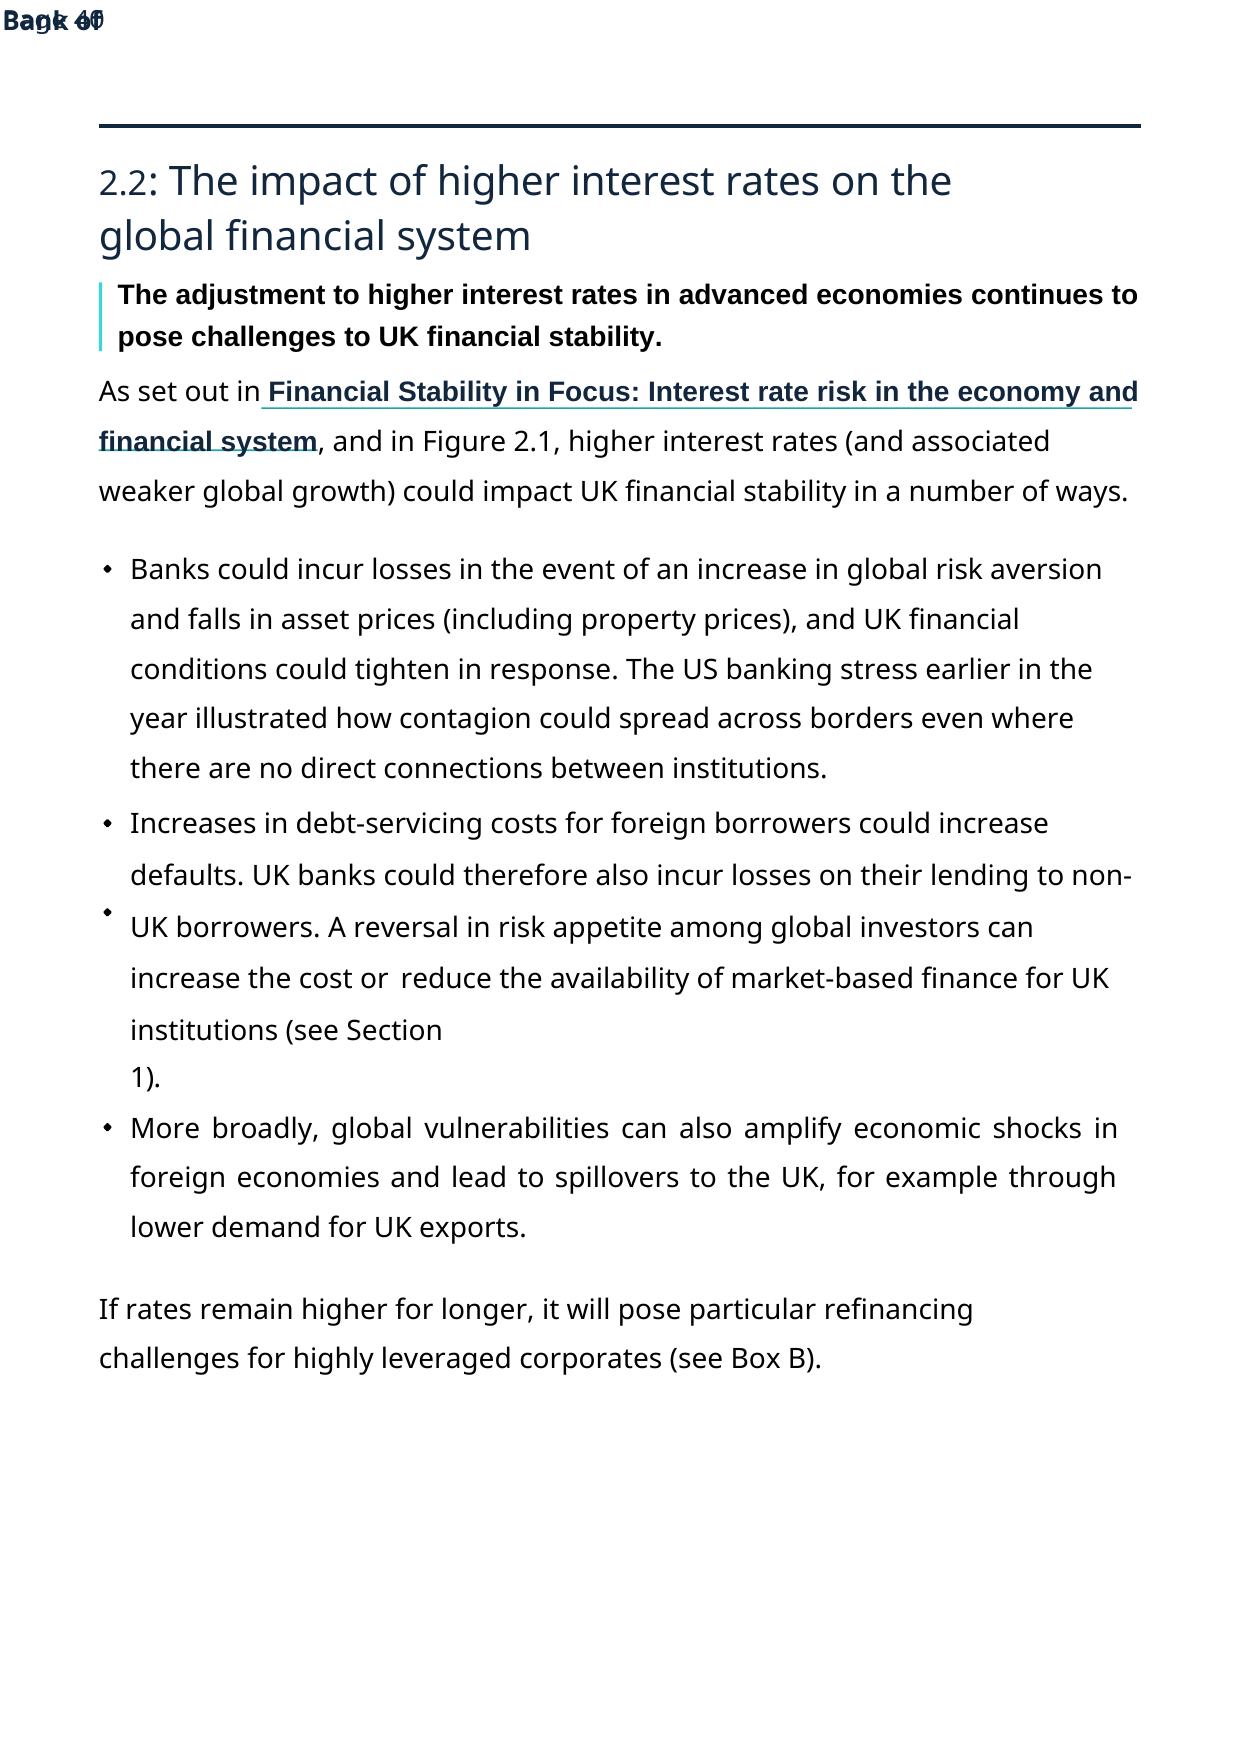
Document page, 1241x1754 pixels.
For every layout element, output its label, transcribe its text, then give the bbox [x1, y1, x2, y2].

text As set out in Financial Stability in Focus: Interest rate risk in the economy and financial system, and in Figure 2.1, higher interest rates (and associated weaker global growth) could impact UK financial stability in a number of ways. [99, 372, 1152, 509]
text Increases in debt-servicing costs for foreign borrowers could increase defaults. UK banks could therefore also incur losses on their lending to non-UK borrowers. A reversal in risk appetite among global investors can increase the cost or reduce the availability of market-based finance for UK institutions (see Section [130, 804, 1137, 1049]
text Banks could incur losses in the event of an increase in global risk aversion and falls in asset prices (including property prices), and UK financial conditions could tighten in response. The US banking stress earlier in the year illustrated how contagion could spread across borders even where there are no direct connections between institutions. [130, 549, 1134, 787]
text More broadly, global vulnerabilities can also amplify economic shocks in foreign economies and lead to spillovers to the UK, for example through lower demand for UK exports. [130, 1108, 1118, 1246]
subtitle The adjustment to higher interest rates in advanced economies continues to pose challenges to UK financial stability. [117, 278, 1152, 352]
text If rates remain higher for longer, it will pose particular refinancing challenges for highly leveraged corporates (see Box B). [99, 1289, 1103, 1377]
subtitle : The impact of higher interest rates on the global ﬁnancial system [99, 152, 996, 263]
text 1). [130, 1062, 1152, 1093]
